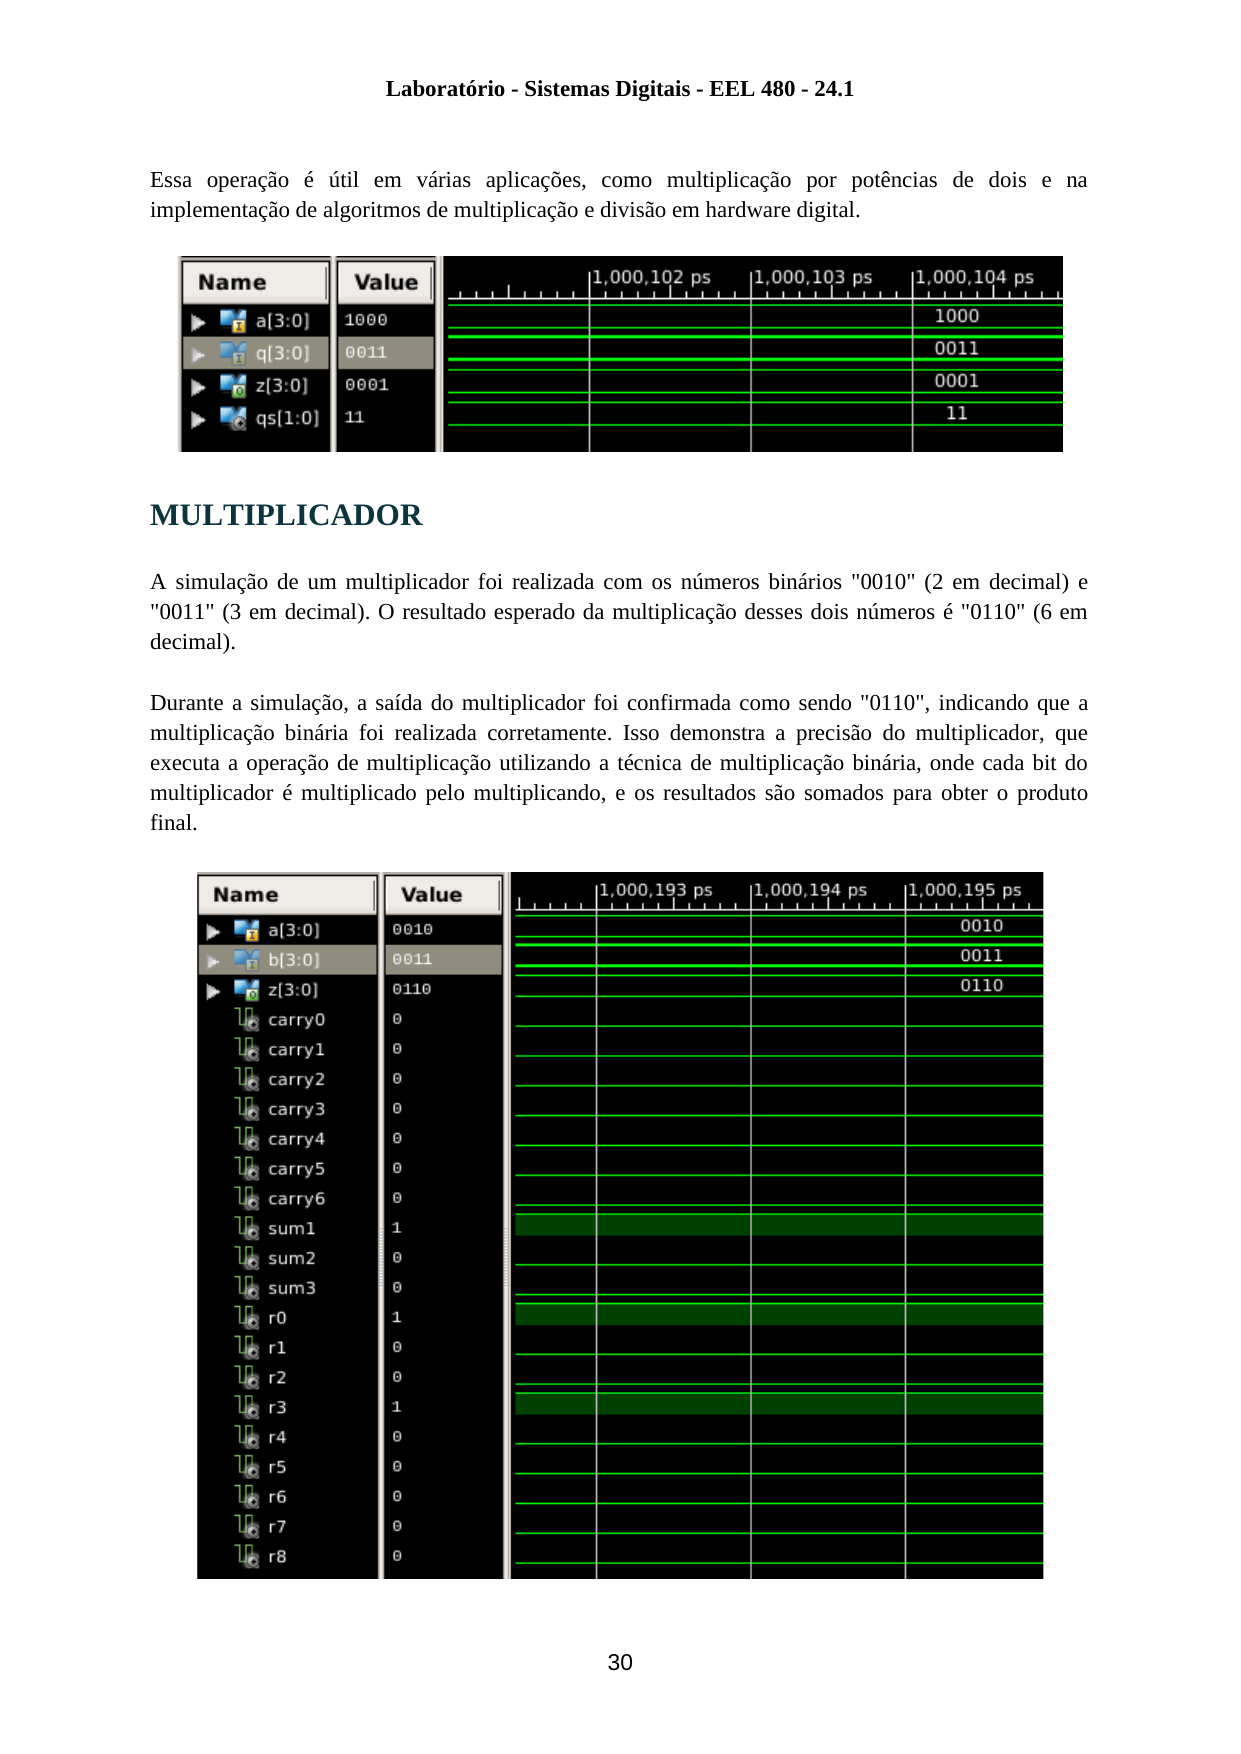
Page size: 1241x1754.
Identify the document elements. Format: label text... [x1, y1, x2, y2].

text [150, 166, 1090, 222]
subtitle MULTIPLICADOR [150, 496, 1090, 532]
picture [197, 872, 1044, 1579]
text Durante a simulação, a saída do multiplicador foi confirmada como sendo "0110", indicando que a multiplicação binária foi realizada corretamente. Isso demonstra a precisão do multiplicador, que executa a operação de multiplicação utilizando a técnica de multiplicação binária, onde cada bit do multiplicador é multiplicado pelo multiplicando, e os resultados são somados para obter o produto final. [150, 688, 1090, 836]
picture [177, 256, 1063, 452]
text A simulação de um multiplicador foi realizada com os números binários "0010" (2 em decimal) e "0011" (3 em decimal). O resultado esperado da multiplicação desses dois números é "0110" (6 em decimal). [150, 568, 1090, 654]
